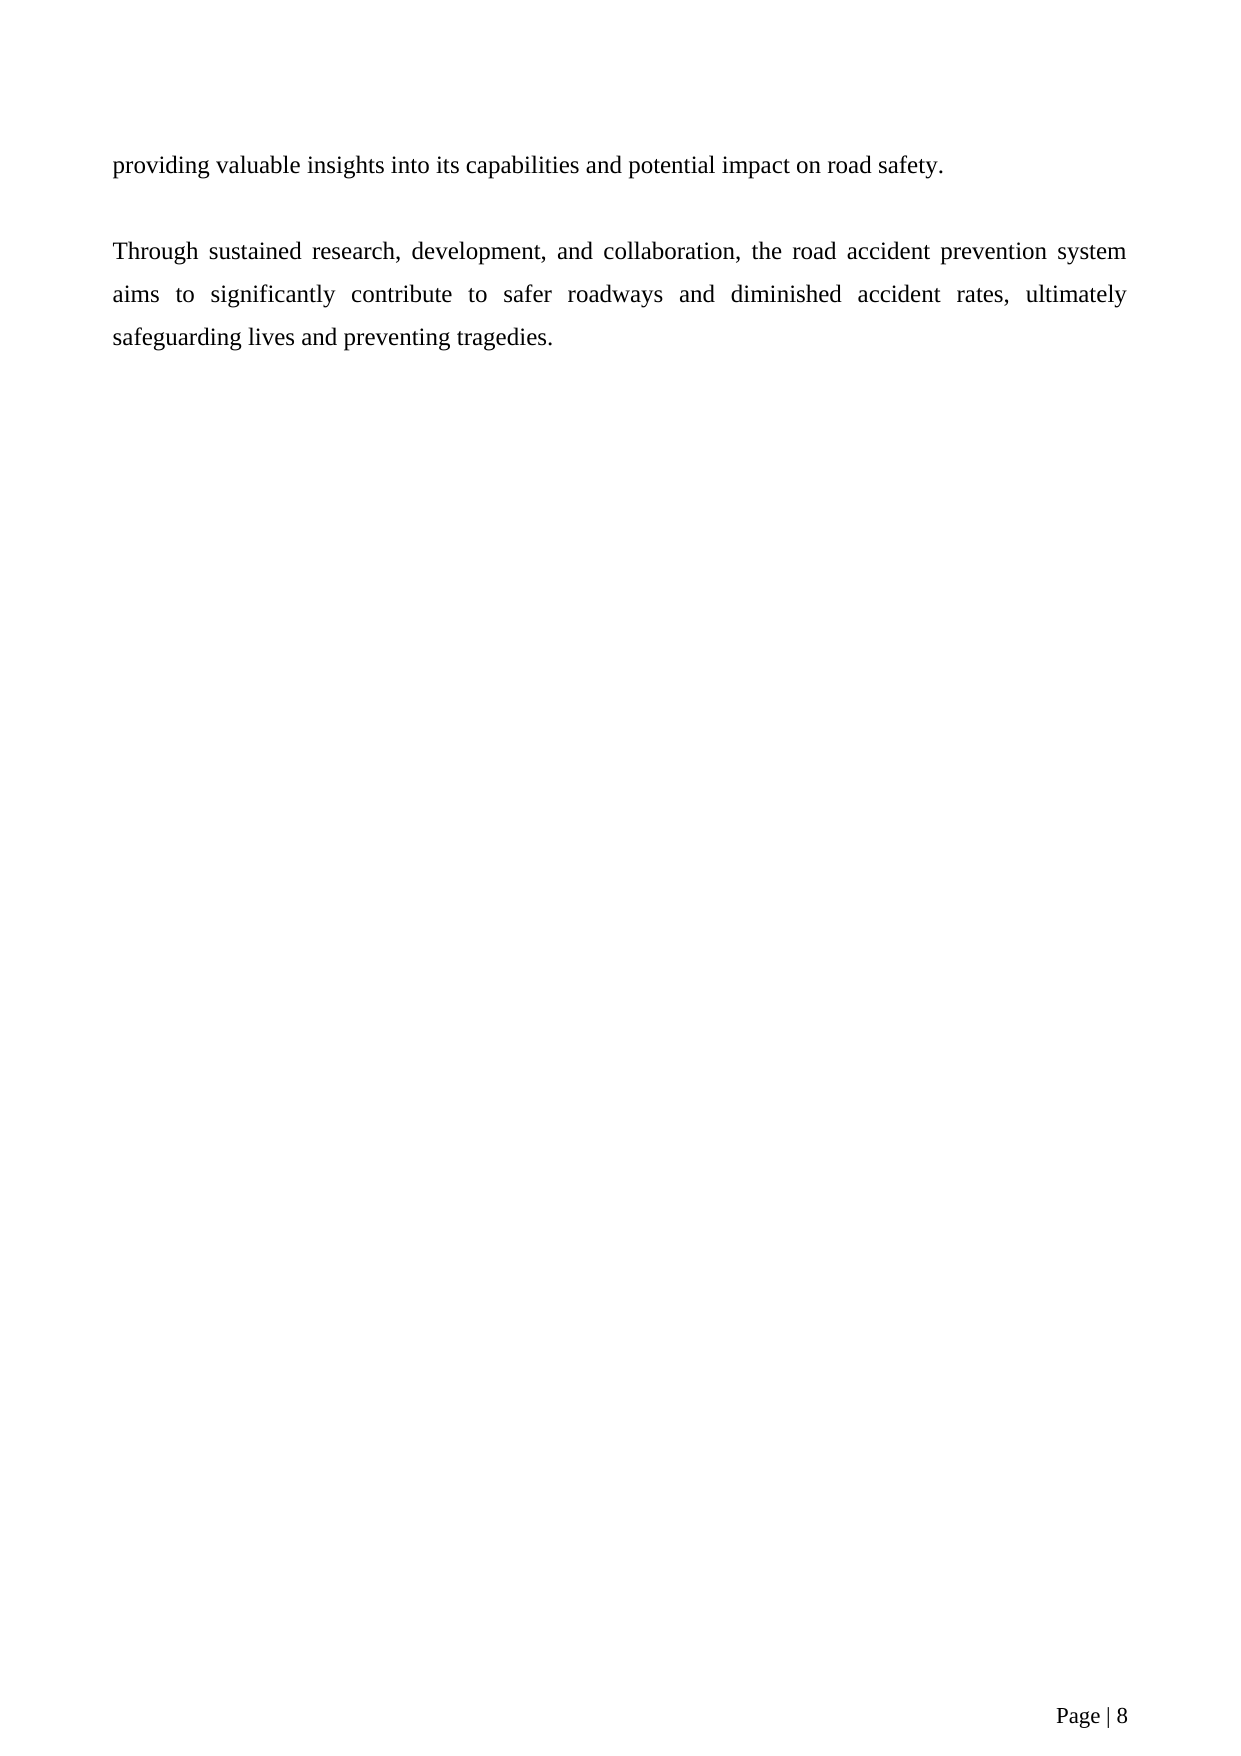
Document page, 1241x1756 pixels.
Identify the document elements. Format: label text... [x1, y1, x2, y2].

text Through sustained research, development, and collaboration, the road accident prevention system aims to significantly contribute to safer roadways and diminished accident rates, ultimately safeguarding lives and preventing tragedies. [112, 236, 1128, 351]
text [112, 150, 1128, 179]
